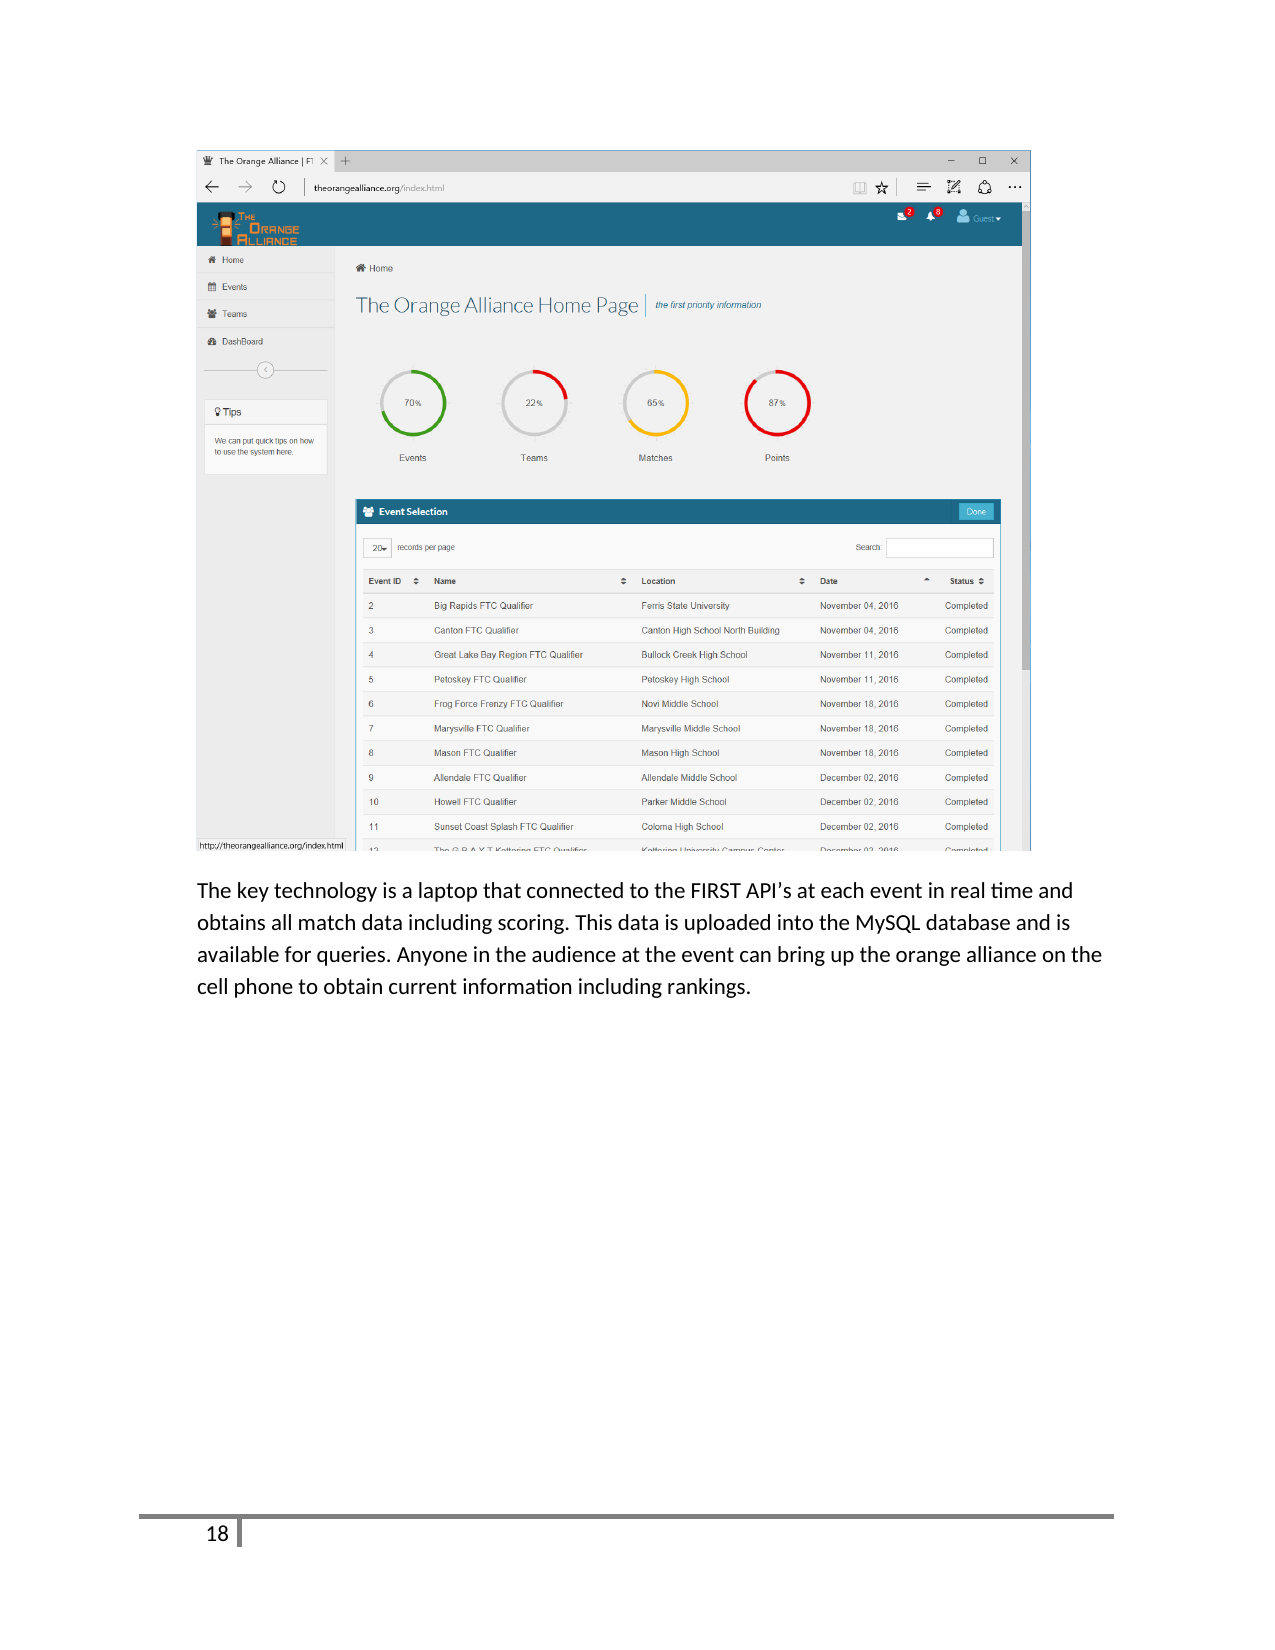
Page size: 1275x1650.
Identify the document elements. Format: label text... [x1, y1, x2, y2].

picture [196, 150, 1031, 851]
text The key technology is a laptop that connected to the FIRST API’s at each event in real time and obtains all match data including scoring. This data is uploaded into the MySQL database and is available for queries. Anyone in the audience at the event can bring up the orange alliance on the cell phone to obtain current information including rankings. [197, 876, 1125, 1000]
